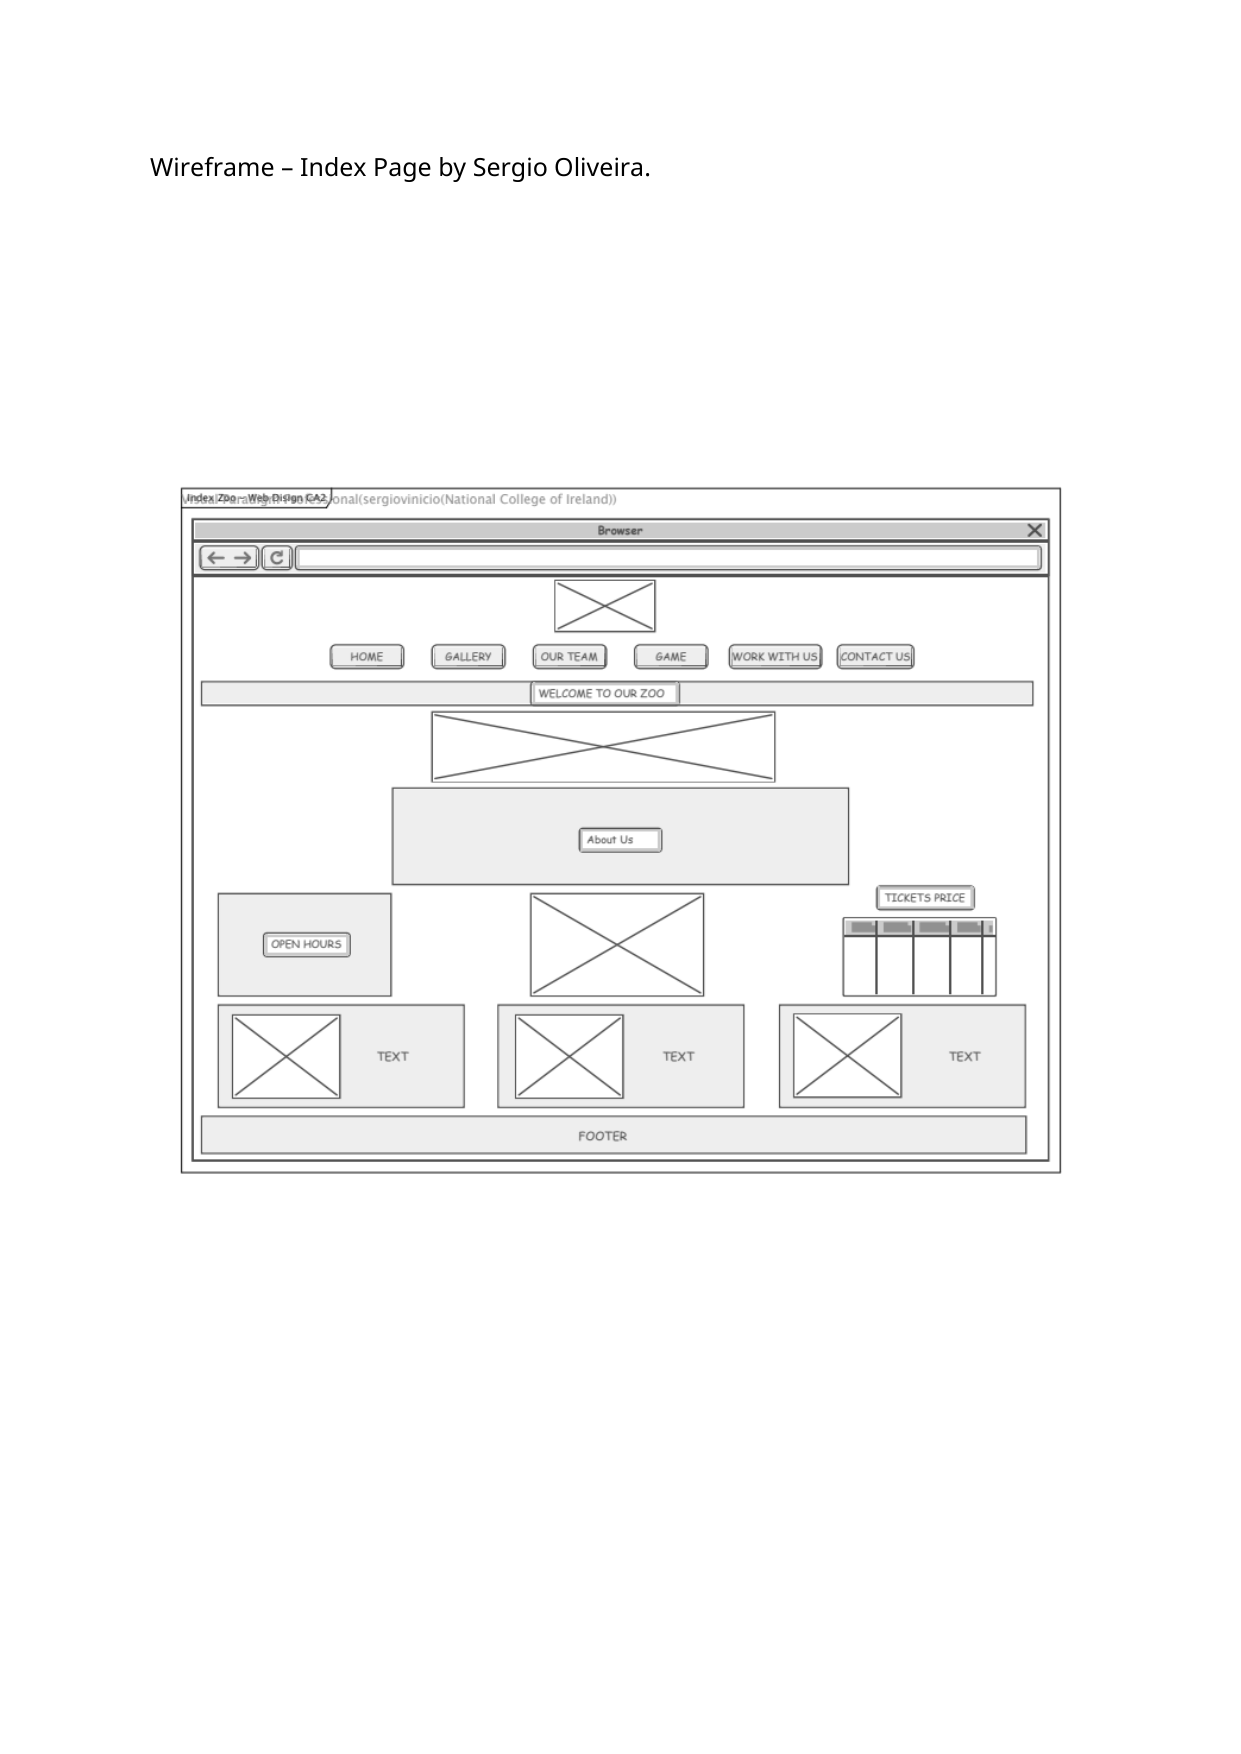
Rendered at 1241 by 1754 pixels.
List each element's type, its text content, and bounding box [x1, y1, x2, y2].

text Wireframe – Index Page by Sergio Oliveira. [150, 150, 1090, 184]
